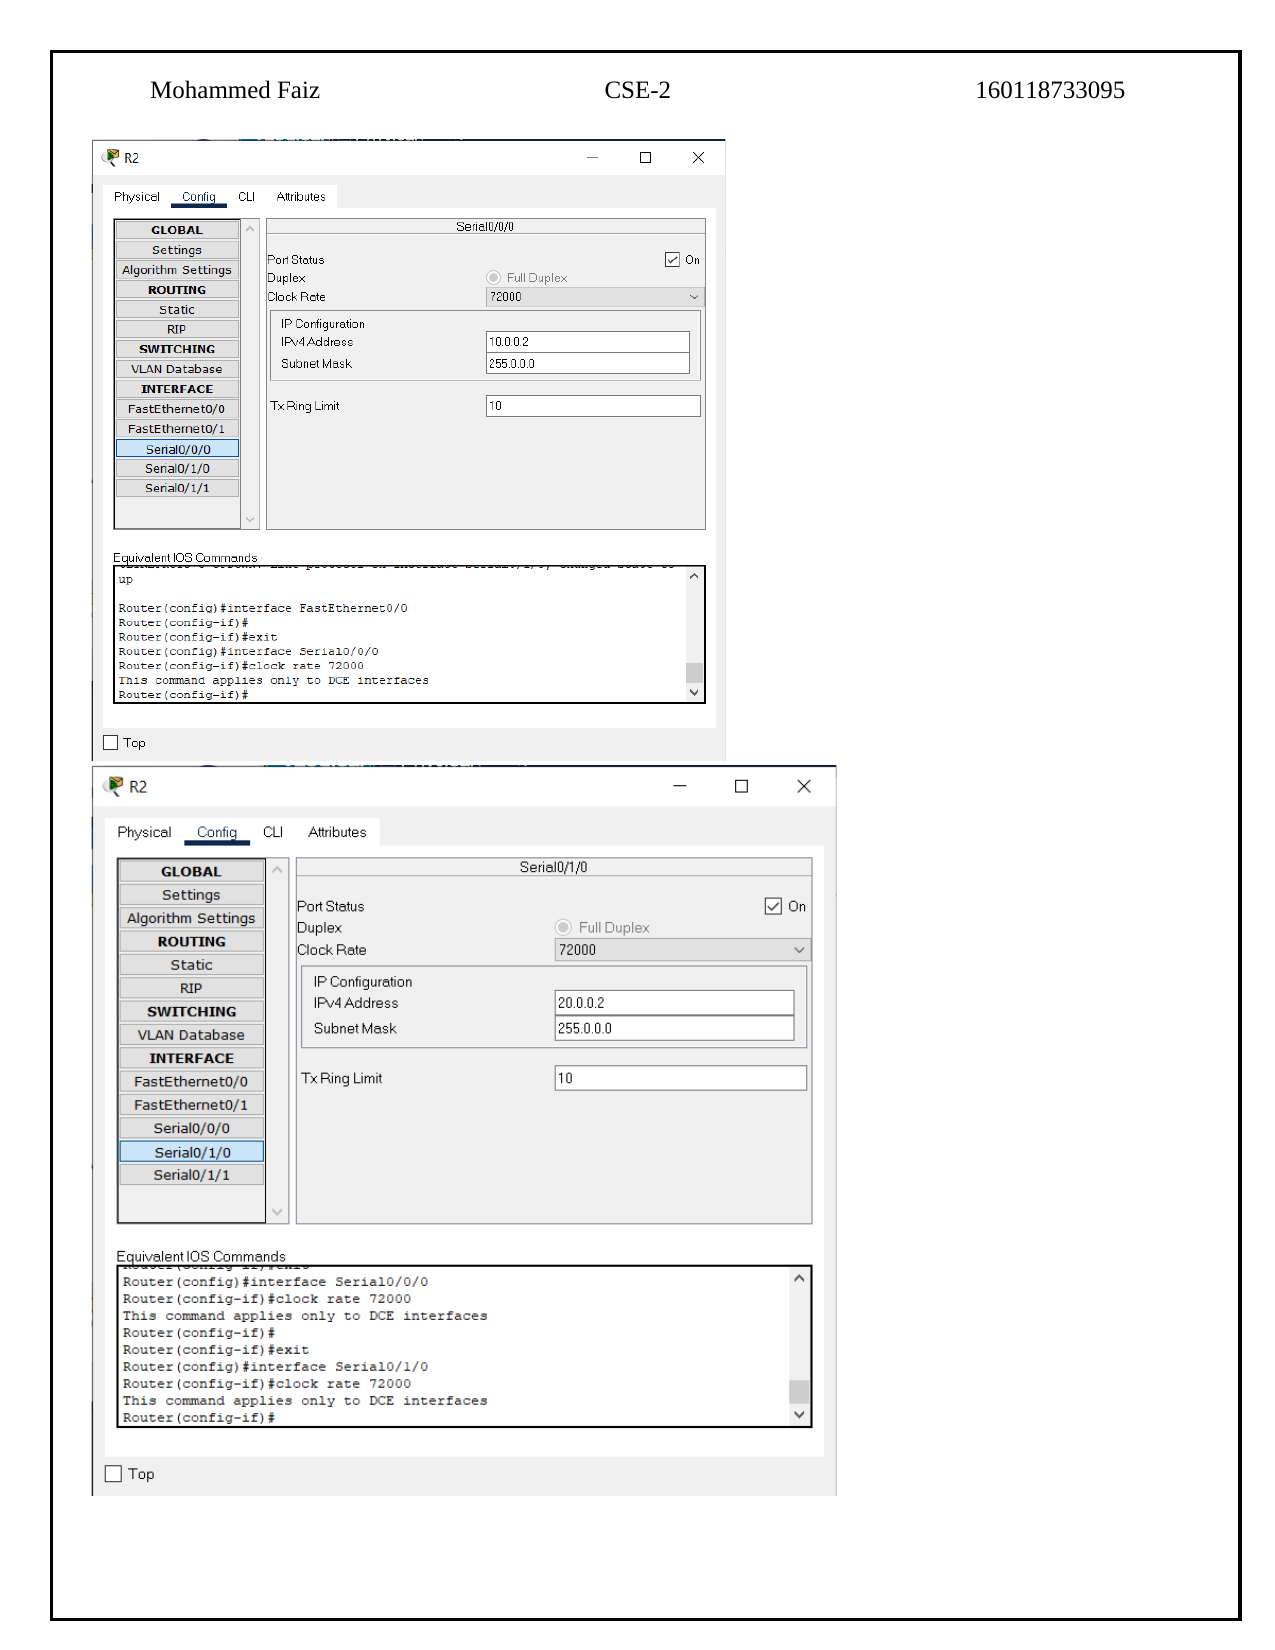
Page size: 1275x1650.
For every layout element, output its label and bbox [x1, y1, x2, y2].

picture [91, 765, 837, 1496]
picture [91, 139, 726, 761]
